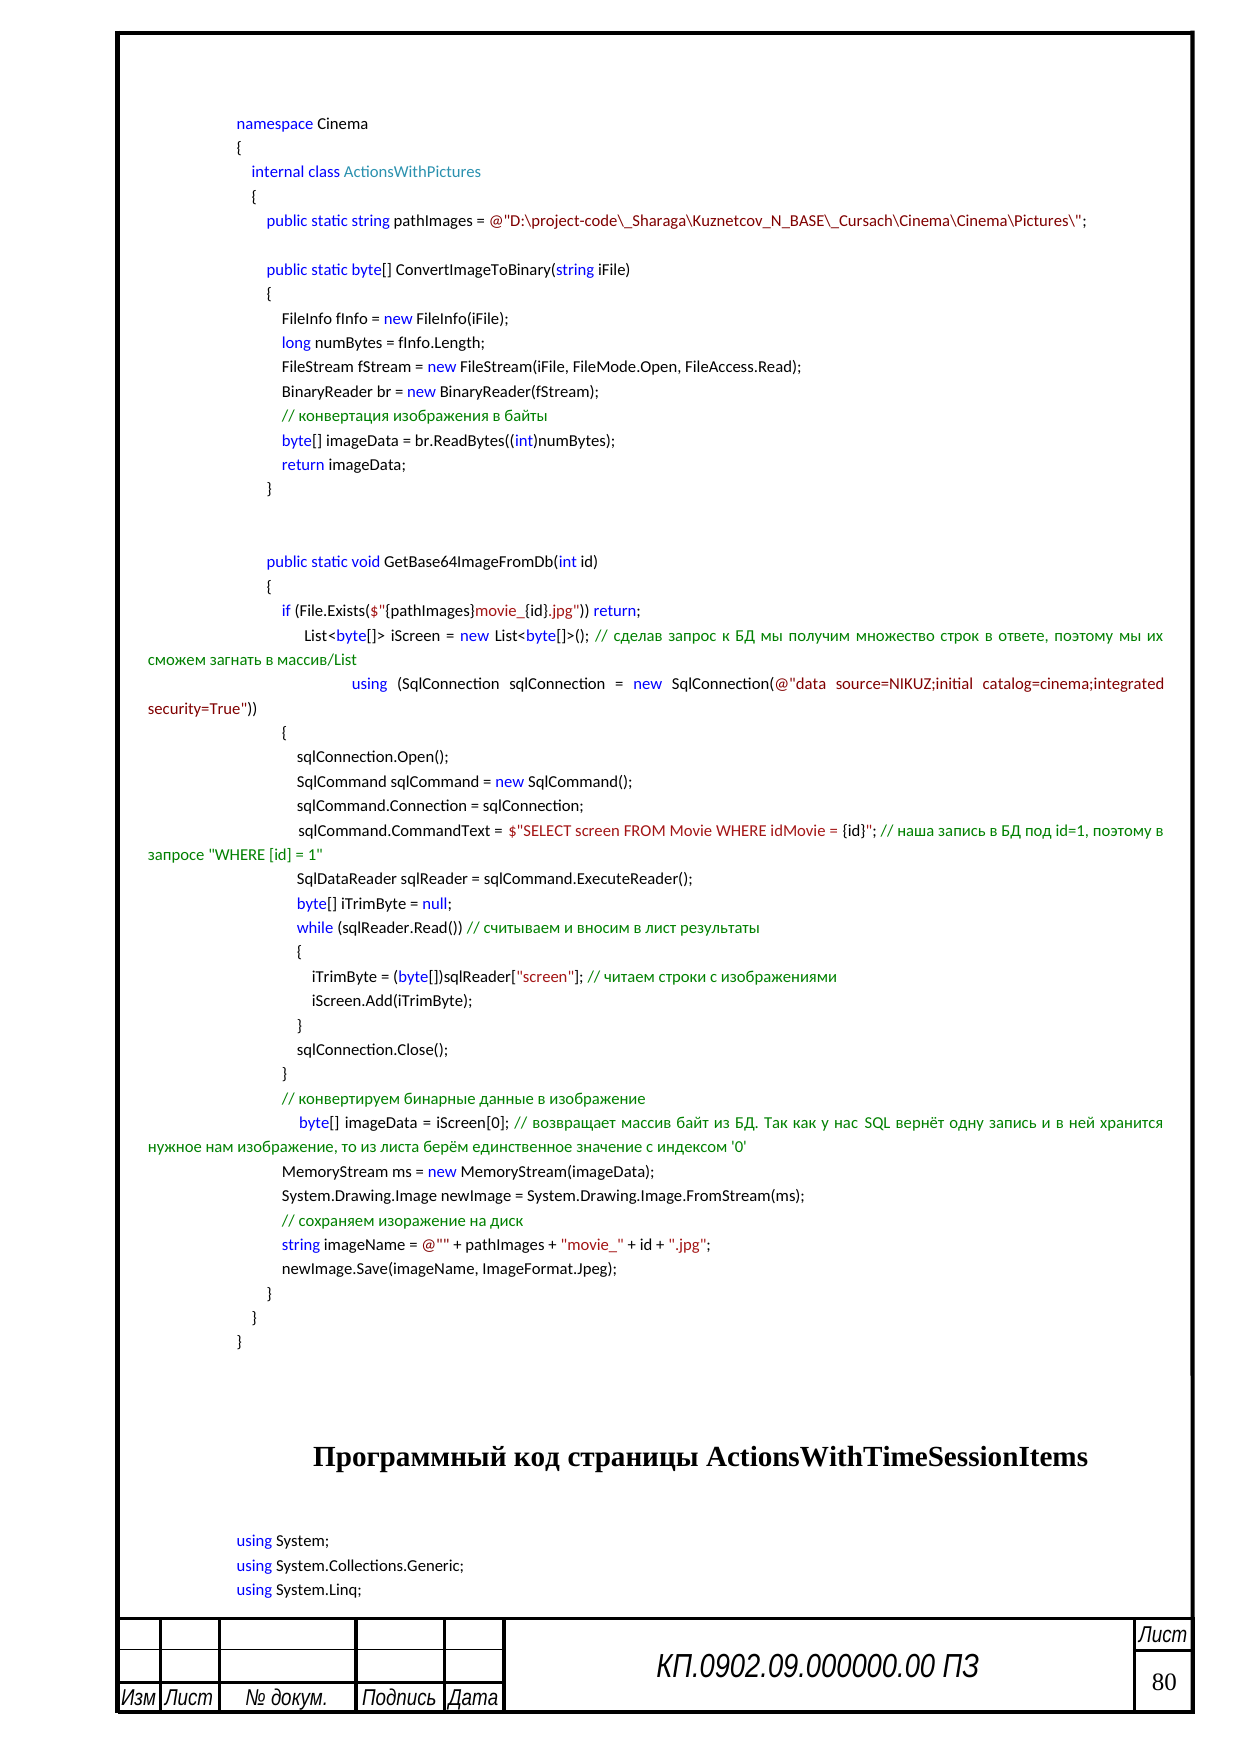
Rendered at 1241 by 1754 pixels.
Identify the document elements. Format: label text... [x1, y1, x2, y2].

text } [148, 1332, 1164, 1352]
text public static byte[] ConvertImageToBinary(string iFile) [148, 259, 1164, 279]
text iScreen.Add(iTrimByte); [148, 991, 1164, 1011]
text } [148, 1283, 1164, 1303]
text } [148, 479, 1164, 499]
text iTrimByte = (byte[])sqlReader["screen"]; // читаем строки с изображениями [148, 966, 1164, 986]
text FileInfo fInfo = new FileInfo(iFile); [148, 308, 1164, 328]
text sqlConnection.Close(); [148, 1039, 1164, 1059]
text } [148, 1064, 1164, 1084]
text } [148, 1307, 1164, 1328]
text BinaryReader br = new BinaryReader(fStream); [148, 381, 1164, 401]
text FileStream fStream = new FileStream(iFile, FileMode.Open, FileAccess.Read); [148, 357, 1164, 377]
text using System.Linq; [148, 1579, 1164, 1600]
text SqlDataReader sqlReader = sqlCommand.ExecuteReader(); [148, 869, 1164, 889]
text SqlCommand sqlCommand = new SqlCommand(); [148, 771, 1164, 791]
text using System.Collections.Generic; [148, 1555, 1164, 1575]
text // конвертируем бинарные данные в изображение [148, 1088, 1164, 1108]
text sqlConnection.Open(); [148, 747, 1164, 767]
text // сохраняем изоражение на диск [148, 1210, 1164, 1230]
text namespace Cinema [148, 113, 1164, 133]
text return imageData; [148, 454, 1164, 474]
text while (sqlReader.Read()) // считываем и вносим в лист результаты [148, 917, 1164, 938]
text sqlCommand.Connection = sqlConnection; [148, 796, 1164, 816]
text using (SqlConnection sqlConnection = new SqlConnection(@"data source=NIKUZ;initial catalog=cinema;integrated security=True")) [148, 674, 1164, 718]
text { [148, 186, 1164, 206]
text newImage.Save(imageName, ImageFormat.Jpeg); [148, 1259, 1164, 1279]
text } [148, 1015, 1164, 1035]
text { [148, 137, 1164, 158]
text public static void GetBase64ImageFromDb(int id) [148, 552, 1164, 572]
text Программный код страницы ActionsWithTimeSessionItems [236, 1439, 1164, 1472]
text public static string pathImages = @"D:\project-code\_Sharaga\Kuznetcov_N_BASE\_Cursach\Cinema\Cinema\Pictures\"; [148, 211, 1164, 231]
text byte[] iTrimByte = null; [148, 893, 1164, 913]
text { [148, 722, 1164, 743]
text MemoryStream ms = new MemoryStream(imageData); [148, 1161, 1164, 1181]
text string imageName = @"" + pathImages + "movie_" + id + ".jpg"; [148, 1234, 1164, 1254]
text sqlCommand.CommandText = $"SELECT screen FROM Movie WHERE idMovie = {id}"; // наша запись в БД под id=1, поэтому в запросе "WHERE [id] = 1" [148, 820, 1164, 864]
text internal class ActionsWithPictures [148, 162, 1164, 182]
text // конвертация изображения в байты [148, 406, 1164, 426]
text List<byte[]> iScreen = new List<byte[]>(); // сделав запрос к БД мы получим множество строк в ответе, поэтому мы их сможем загнать в массив/List [148, 625, 1164, 669]
text System.Drawing.Image newImage = System.Drawing.Image.FromStream(ms); [148, 1186, 1164, 1206]
text byte[] imageData = iScreen[0]; // возвращает массив байт из БД. Так как у нас SQL вернёт одну запись и в ней хранится нужное нам изображение, то из листа берём единственное значение с индексом '0' [148, 1112, 1164, 1157]
text { [148, 284, 1164, 304]
text { [148, 942, 1164, 962]
text byte[] imageData = br.ReadBytes((int)numBytes); [148, 430, 1164, 450]
text long numBytes = fInfo.Length; [148, 332, 1164, 353]
text { [148, 576, 1164, 596]
text using System; [148, 1531, 1164, 1551]
text if (File.Exists($"{pathImages}movie_{id}.jpg")) return; [148, 601, 1164, 621]
